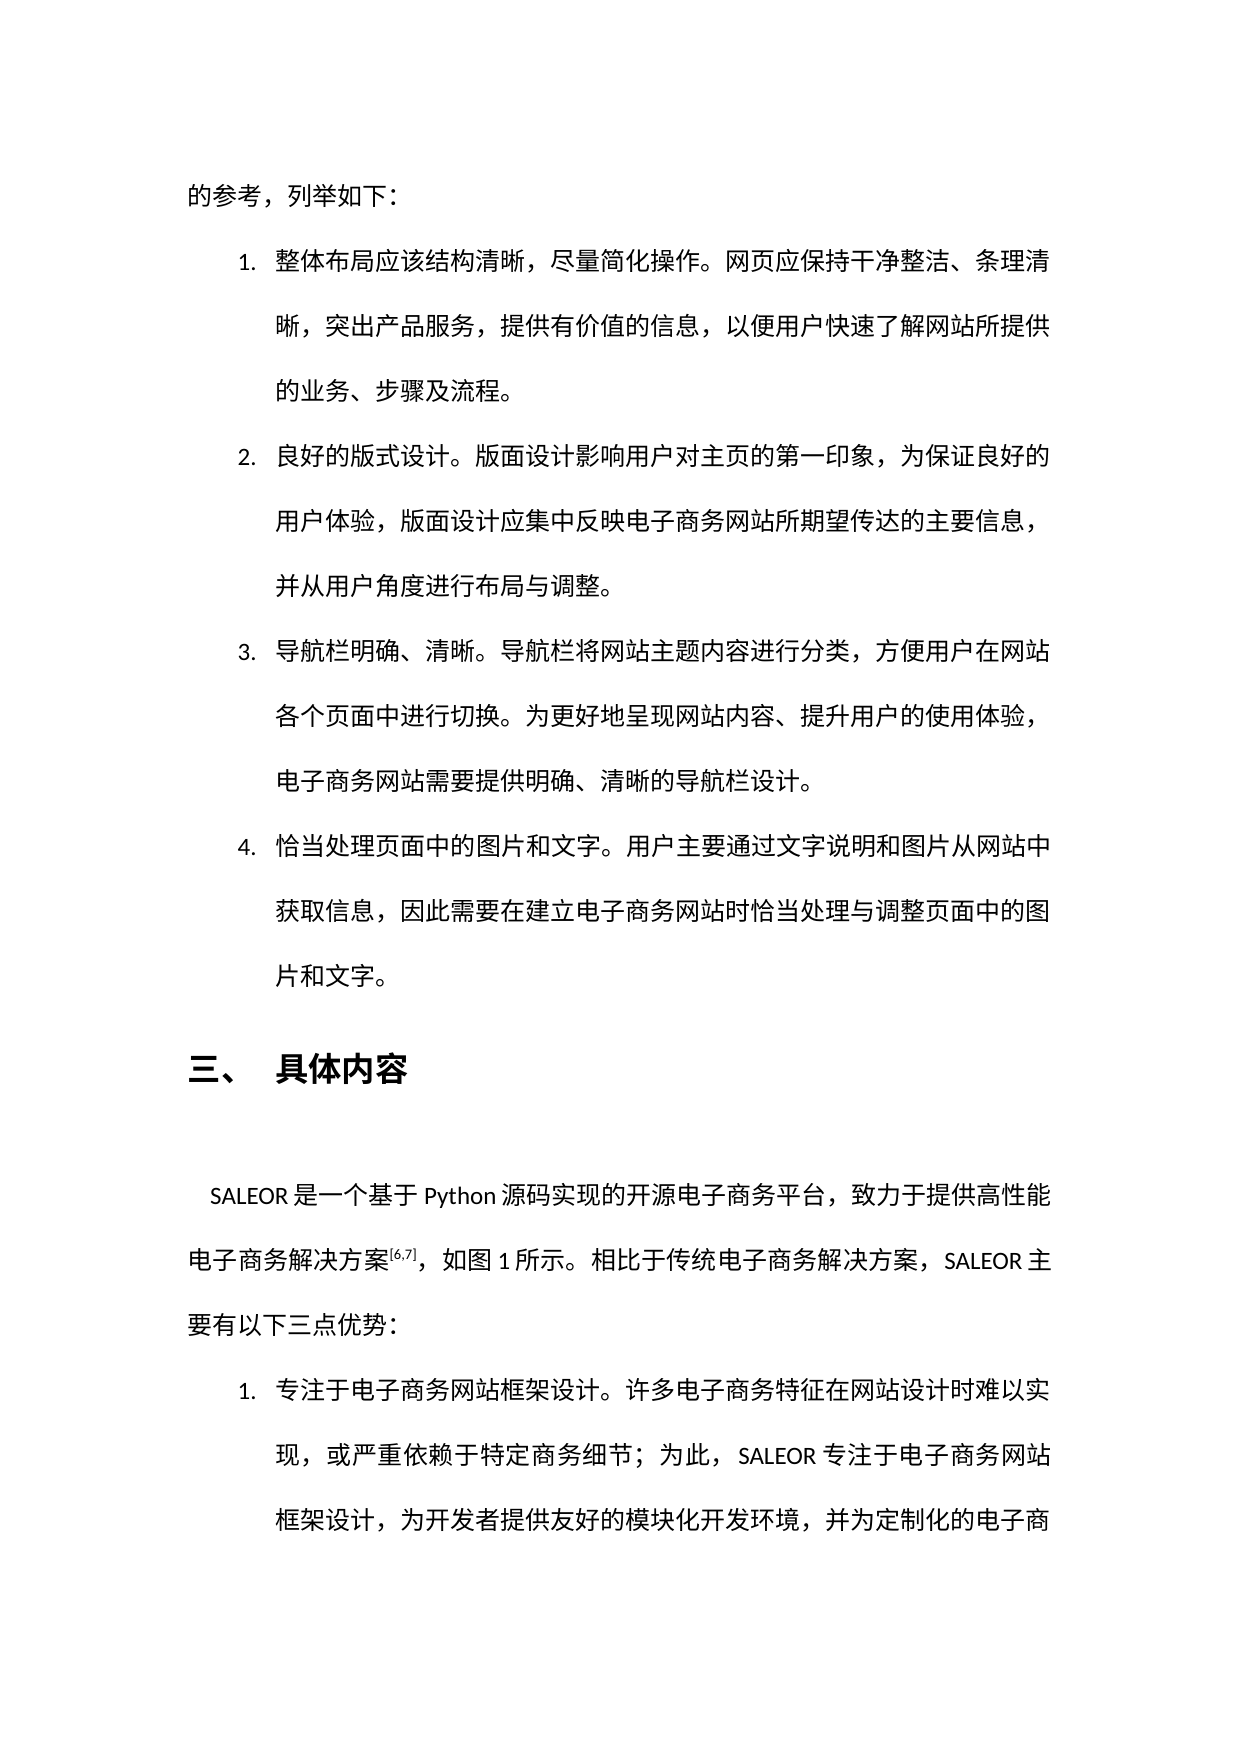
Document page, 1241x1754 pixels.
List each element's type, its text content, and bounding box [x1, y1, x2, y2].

list 整体布局应该结构清晰，尽量简化操作。网页应保持干净整洁、条理清晰，突出产品服务，提供有价值的信息，以便用户快速了解网站所提供的业务、步骤及流程。 [237, 227, 1053, 422]
list 导航栏明确、清晰。导航栏将网站主题内容进行分类，方便用户在网站各个页面中进行切换。为更好地呈现网站内容、提升用户的使用体验，电子商务网站需要提供明确、清晰的导航栏设计。 [237, 617, 1053, 812]
text SALEOR是一个基于Python源码实现的开源电子商务平台，致力于提供高性能电子商务解决方案[6,7]，如图1所示。相比于传统电子商务解决方案，SALEOR主要有以下三点优势： [187, 1161, 1053, 1356]
subtitle 具体内容 [187, 1034, 1053, 1099]
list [237, 1356, 1053, 1551]
list 良好的版式设计。版面设计影响用户对主页的第一印象，为保证良好的用户体验，版面设计应集中反映电子商务网站所期望传达的主要信息，并从用户角度进行布局与调整。 [237, 422, 1053, 617]
list 恰当处理页面中的图片和文字。用户主要通过文字说明和图片从网站中获取信息，因此需要在建立电子商务网站时恰当处理与调整页面中的图片和文字。 [237, 812, 1053, 1007]
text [187, 162, 1053, 227]
